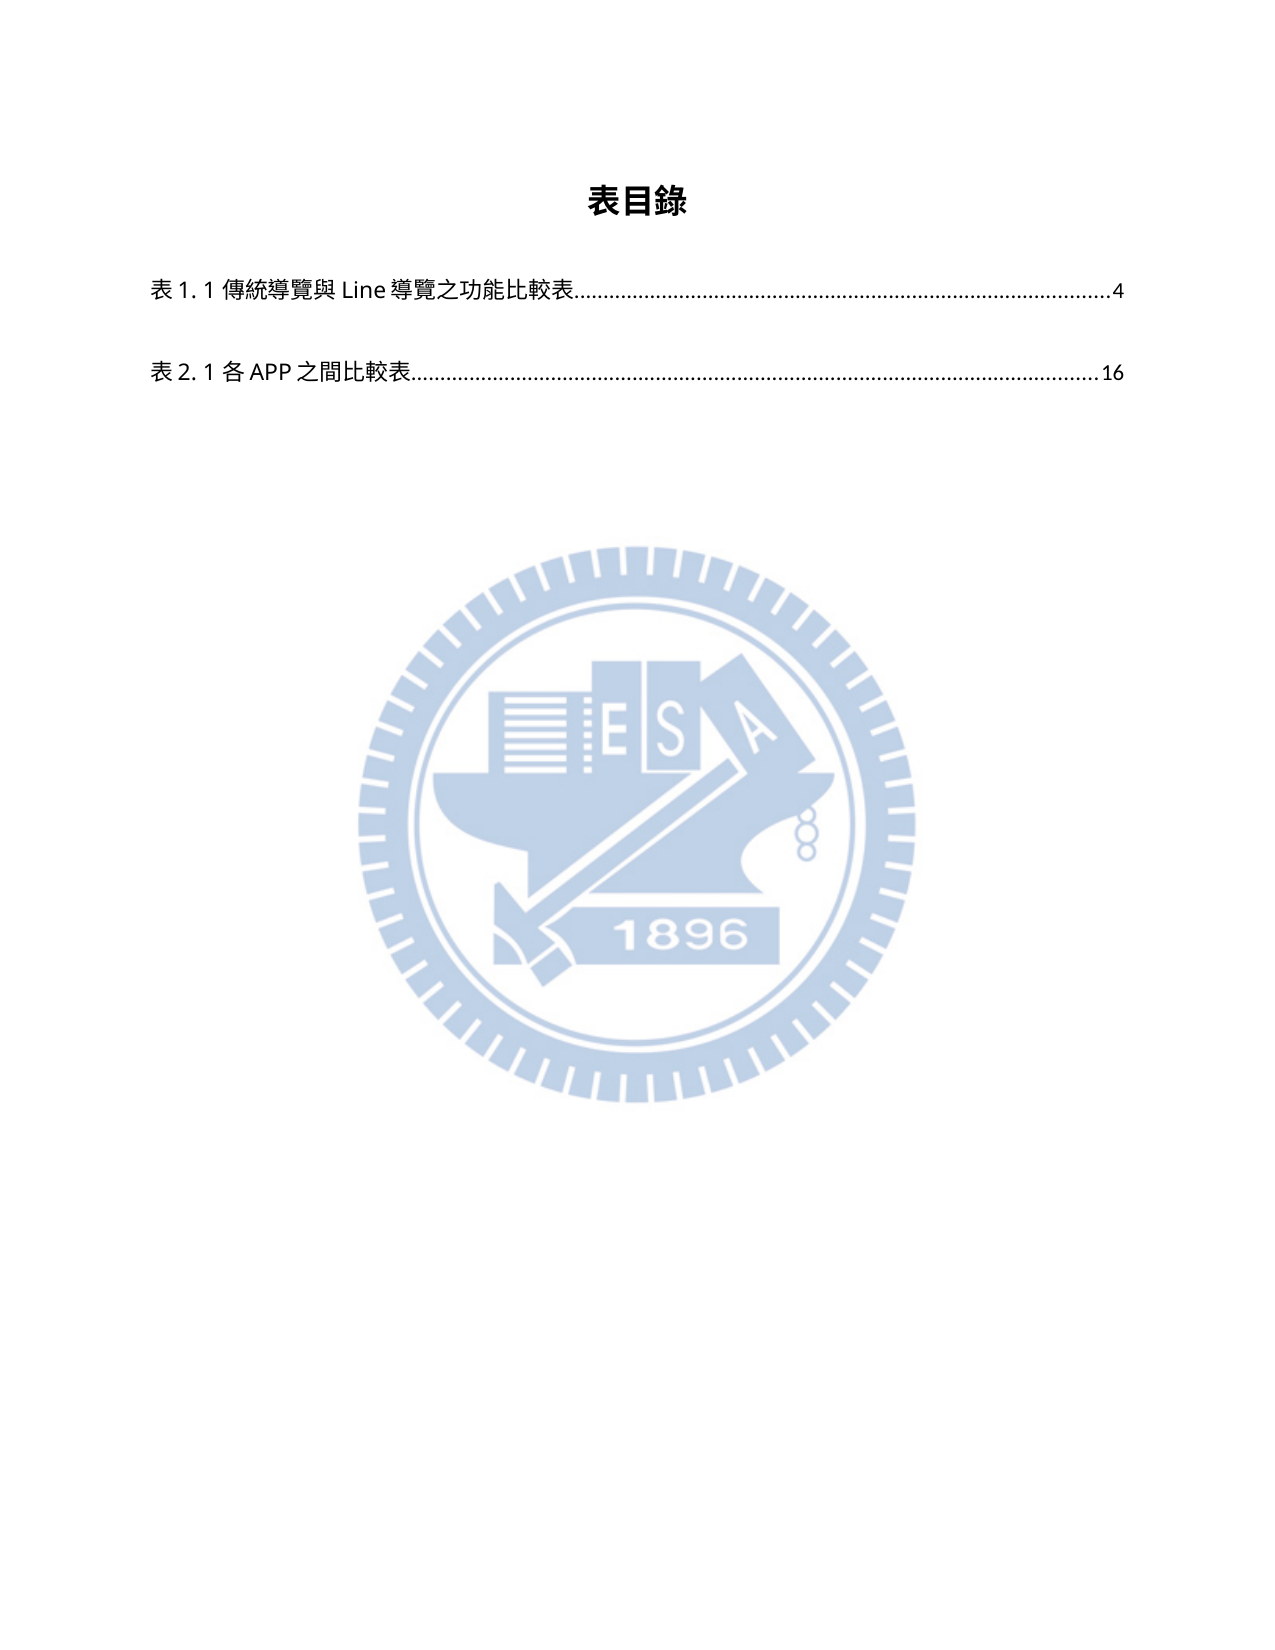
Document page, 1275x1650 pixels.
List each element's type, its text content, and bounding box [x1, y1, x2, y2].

text 表1. 1 傳統導覽與Line導覽之功能比較表 4 [150, 271, 1125, 305]
picture [321, 524, 954, 1126]
subtitle 表目錄 [150, 175, 1125, 223]
text 表2. 1 各APP之間比較表 16 [150, 354, 1125, 388]
